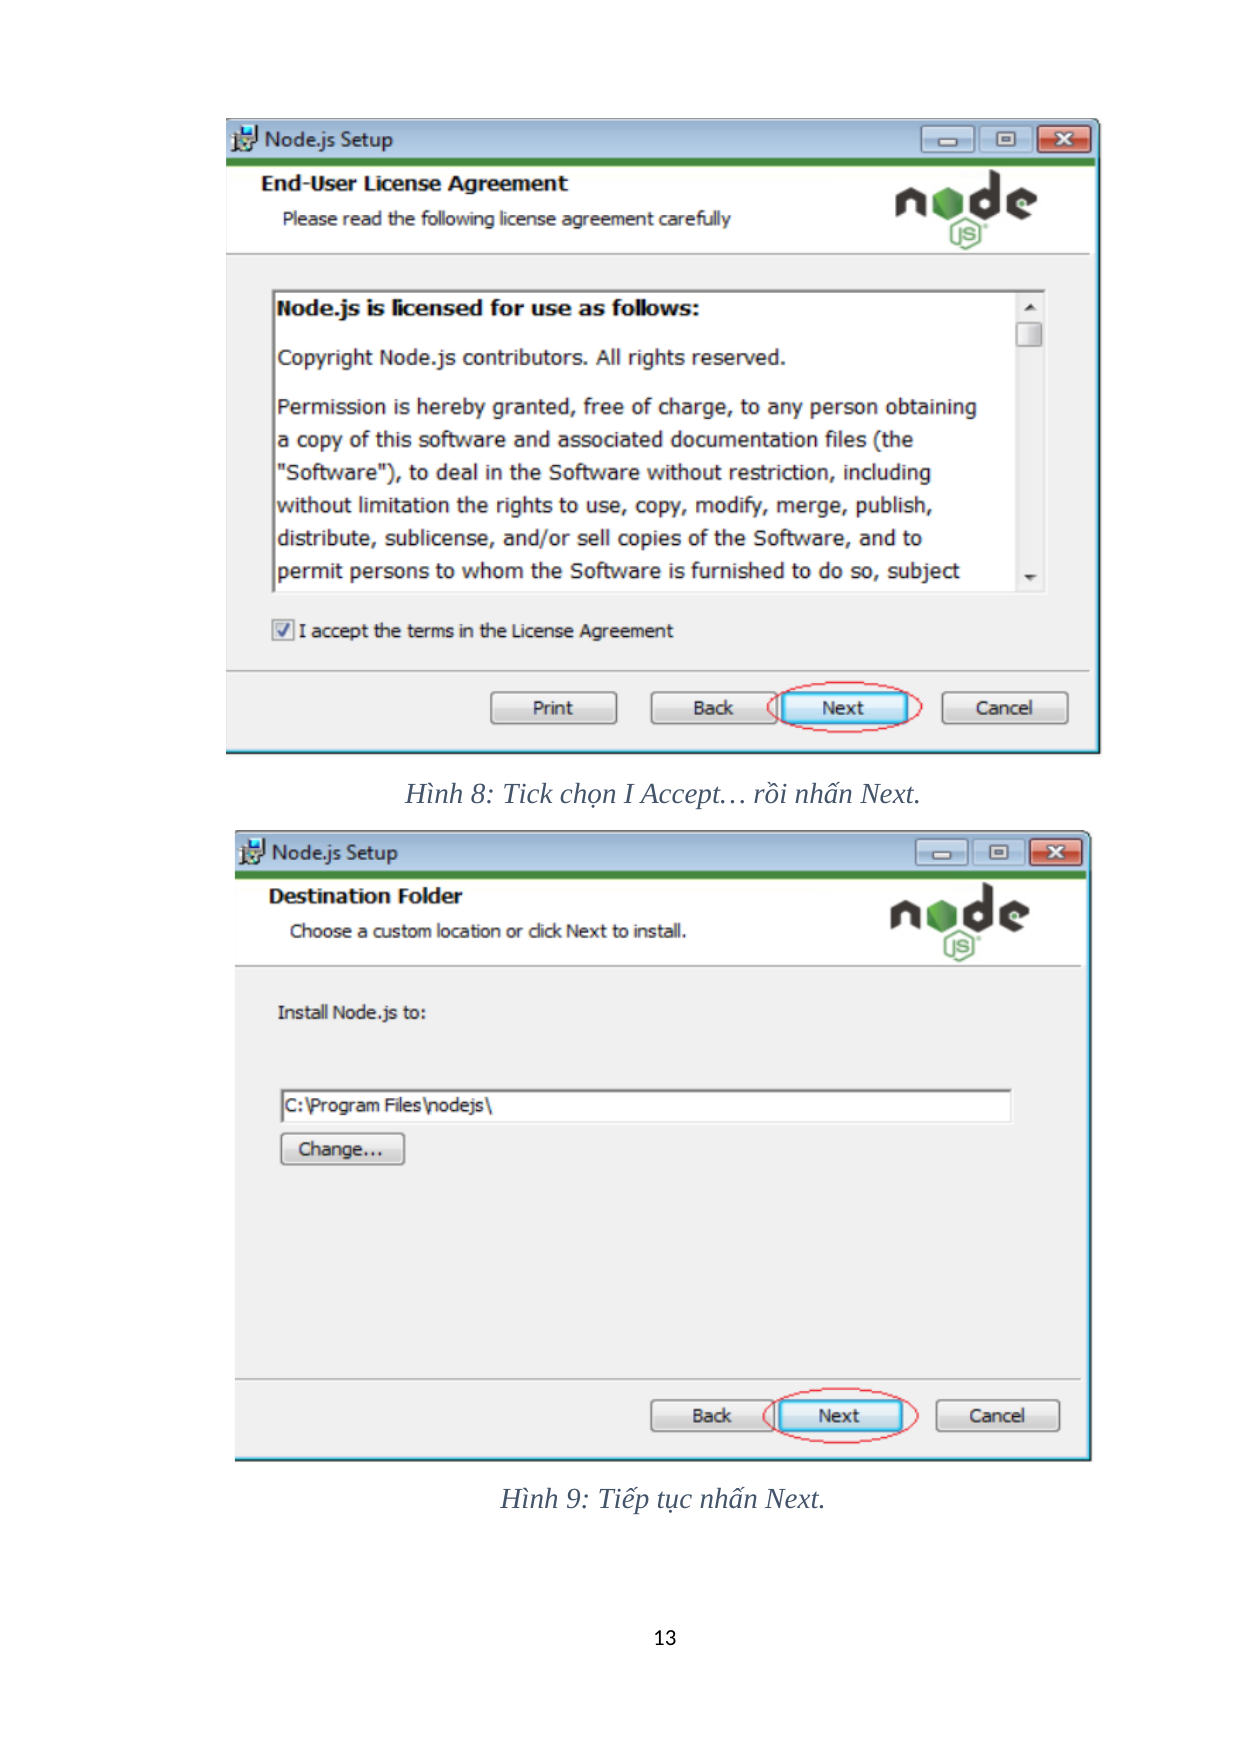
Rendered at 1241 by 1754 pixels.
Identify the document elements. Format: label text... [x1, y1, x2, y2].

text Hình 8: Tick chọn I Accept… rồi nhấn Next. [177, 776, 1152, 809]
picture [226, 118, 1103, 757]
picture [234, 830, 1094, 1463]
text Hình 9: Tiếp tục nhấn Next. [177, 1481, 1152, 1515]
